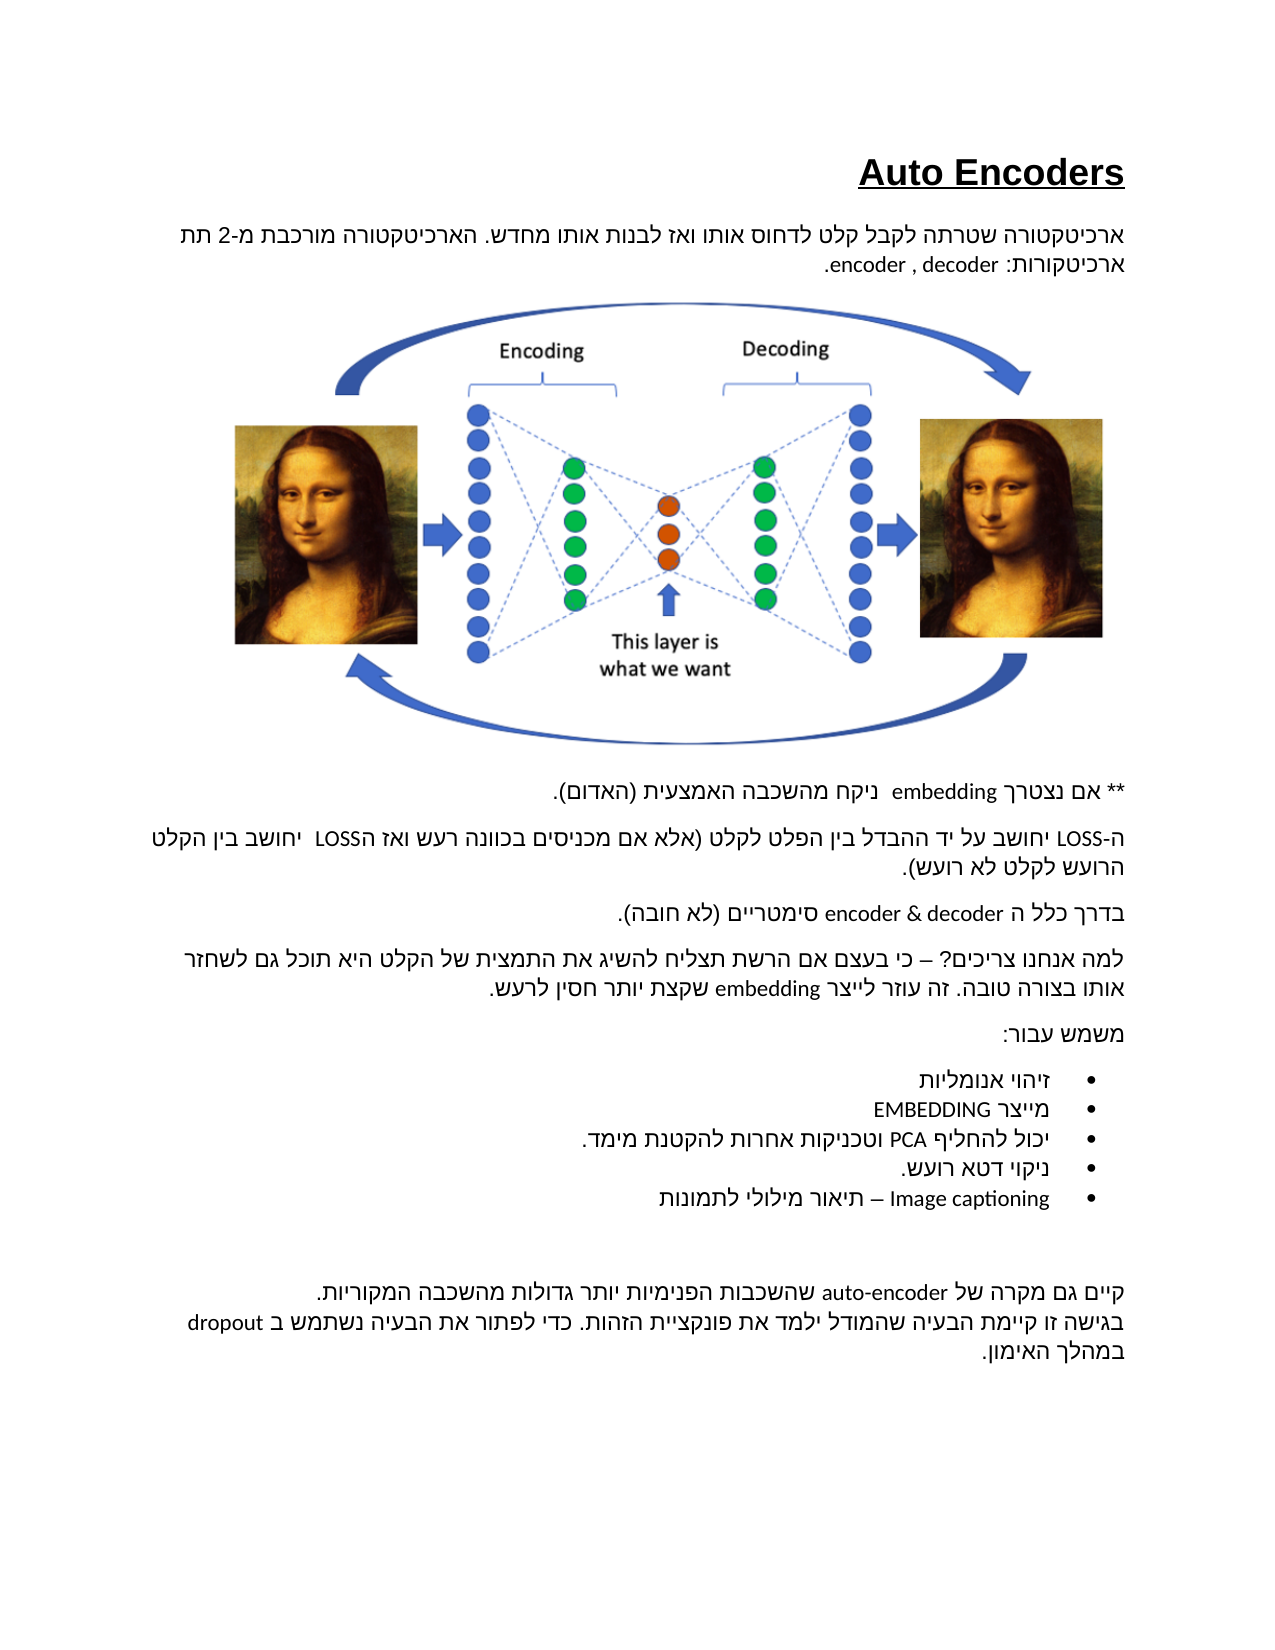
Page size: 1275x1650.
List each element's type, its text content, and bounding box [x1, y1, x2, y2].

list יכול להחליף PCA וטכניקות אחרות להקטנת מימד. [150, 1125, 1087, 1153]
list ניקוי דטא רועש. [150, 1155, 1087, 1182]
list מייצר EMBEDDING [150, 1095, 1087, 1123]
text משמש עבור: [150, 1021, 1125, 1048]
text קיים גם מקרה של auto-encoder שהשכבות הפנימיות יותר גדולות מהשכבה המקוריות. בגישה זו קיימת הבעיה שהמודל ילמד את פונקציית הזהות. כדי לפתור את הבעיה נשתמש ב dropout במהלך האימון. [150, 1278, 1125, 1364]
text למה אנחנו צריכים? – כי בעצם אם הרשת תצליח להשיג את התמצית של הקלט היא תוכל גם לשחזר אותו בצורה טובה. זה עוזר לייצר embedding שקצת יותר חסין לרעש. [150, 946, 1125, 1003]
picture [150, 296, 1125, 759]
text ה-LOSS יחושב על יד ההבדל בין הפלט לקלט (אלא אם מכניסים בכוונה רעש ואז הLOSS יחושב בין הקלט הרועש לקלט לא רועש). [150, 824, 1125, 881]
subtitle Auto Encoders [150, 150, 1125, 193]
text ** אם נצטרך embedding ניקח מהשכבה האמצעית (האדום). [150, 777, 1125, 805]
list Image captioning – תיאור מילולי לתמונות [150, 1184, 1087, 1212]
list זיהוי אנומליות [150, 1067, 1087, 1093]
text בדרך כלל ה encoder & decoder סימטריים (לא חובה). [150, 899, 1125, 927]
text ארכיטקטורה שטרתה לקבל קלט לדחוס אותו ואז לבנות אותו מחדש. הארכיטקטורה מורכבת מ-2 תת ארכיטקורות: encoder , decoder. [150, 222, 1125, 278]
